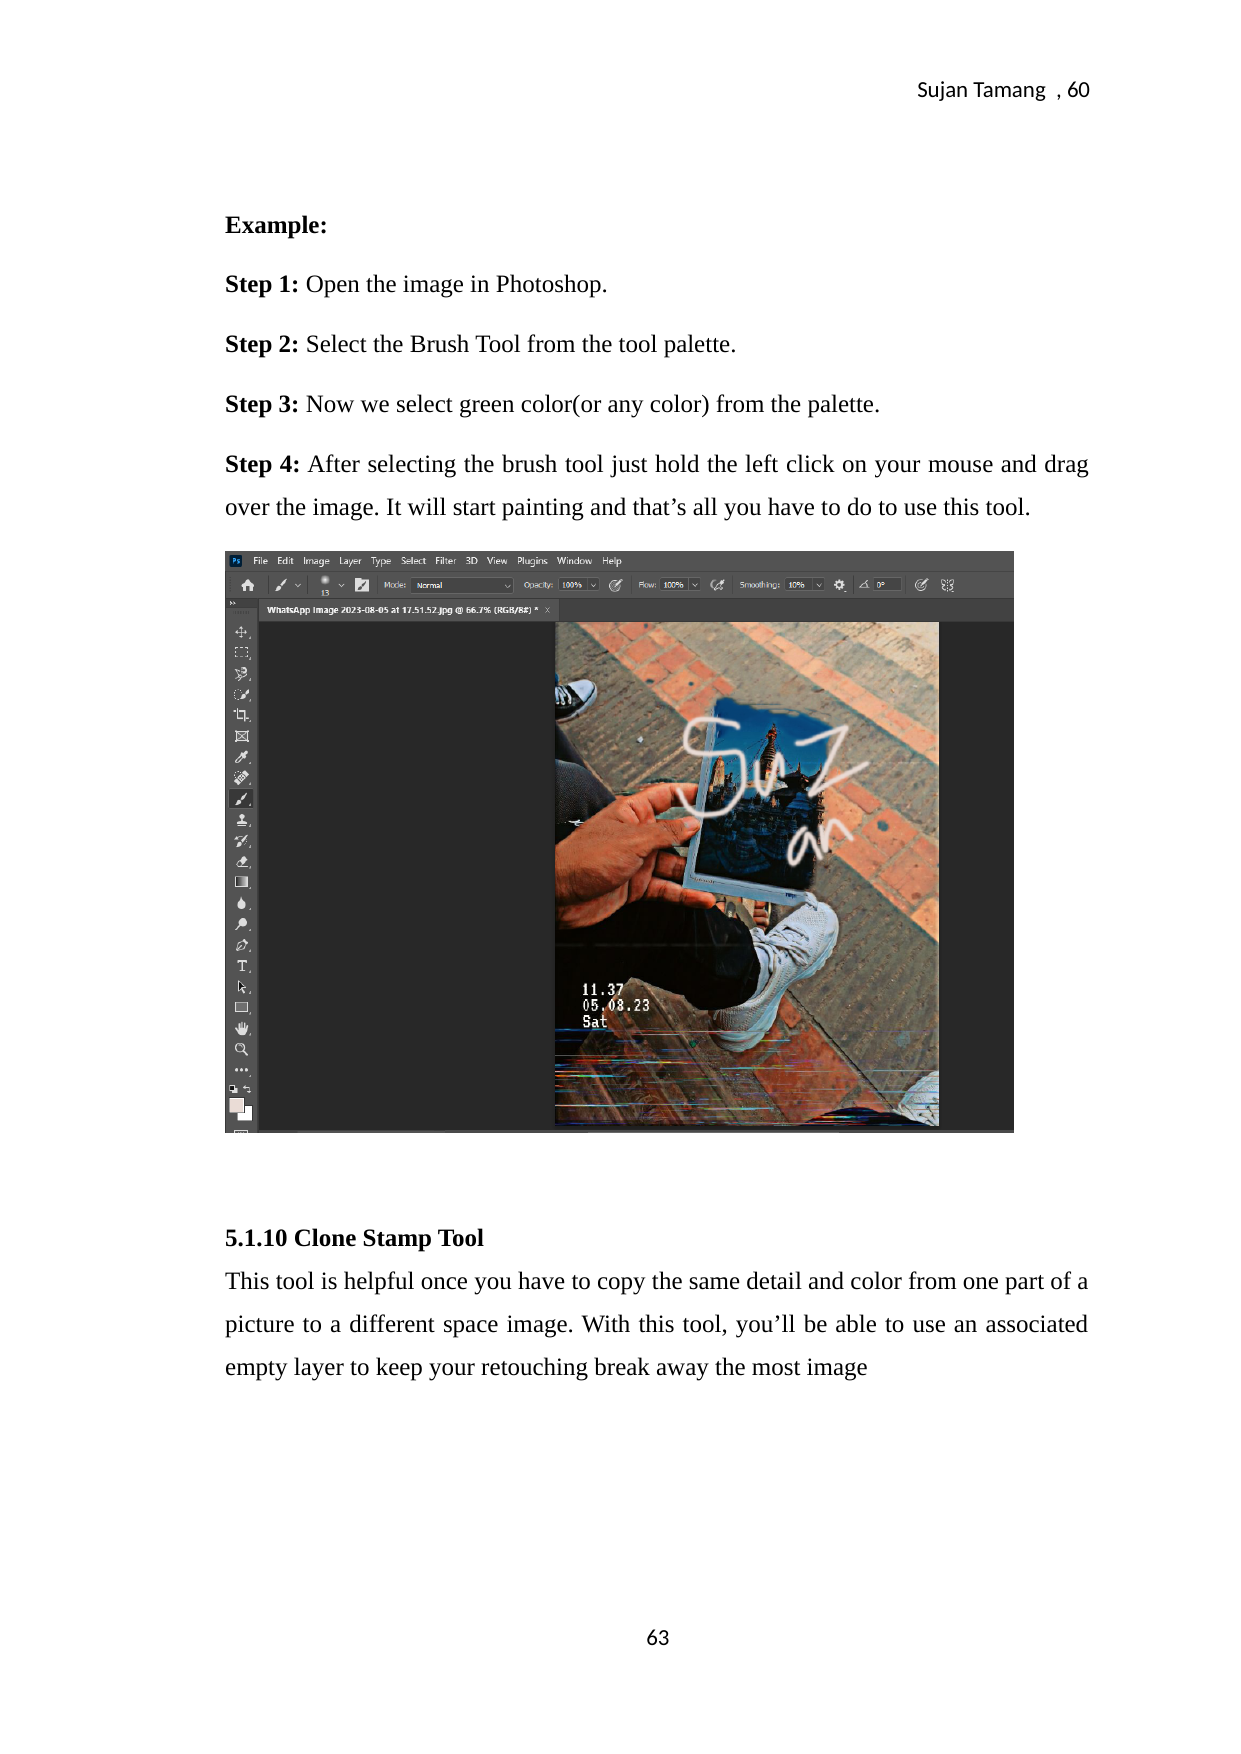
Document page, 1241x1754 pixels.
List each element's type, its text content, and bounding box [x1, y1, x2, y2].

subtitle 5.1.10 Clone Stamp Tool [225, 1223, 1090, 1252]
text This tool is helpful once you have to copy the same detail and color from one part of a picture to a different space image. With this tool, you’ll be able to use an associated empty layer to keep your retouching break away the most image [225, 1266, 1090, 1381]
text Example: [225, 210, 1090, 238]
picture [225, 551, 1014, 1133]
text Step 4: After selecting the brush tool just hold the left click on your mouse and drag over the image. It will start painting and that’s all you have to do to use this tool. [225, 449, 1090, 521]
text Step 1: Open the image in Photoshop. [225, 269, 1090, 298]
text Step 3: Now we select green color(or any color) from the palette. [225, 389, 1090, 418]
text Step 2: Select the Brush Tool from the tool palette. [225, 329, 1090, 358]
